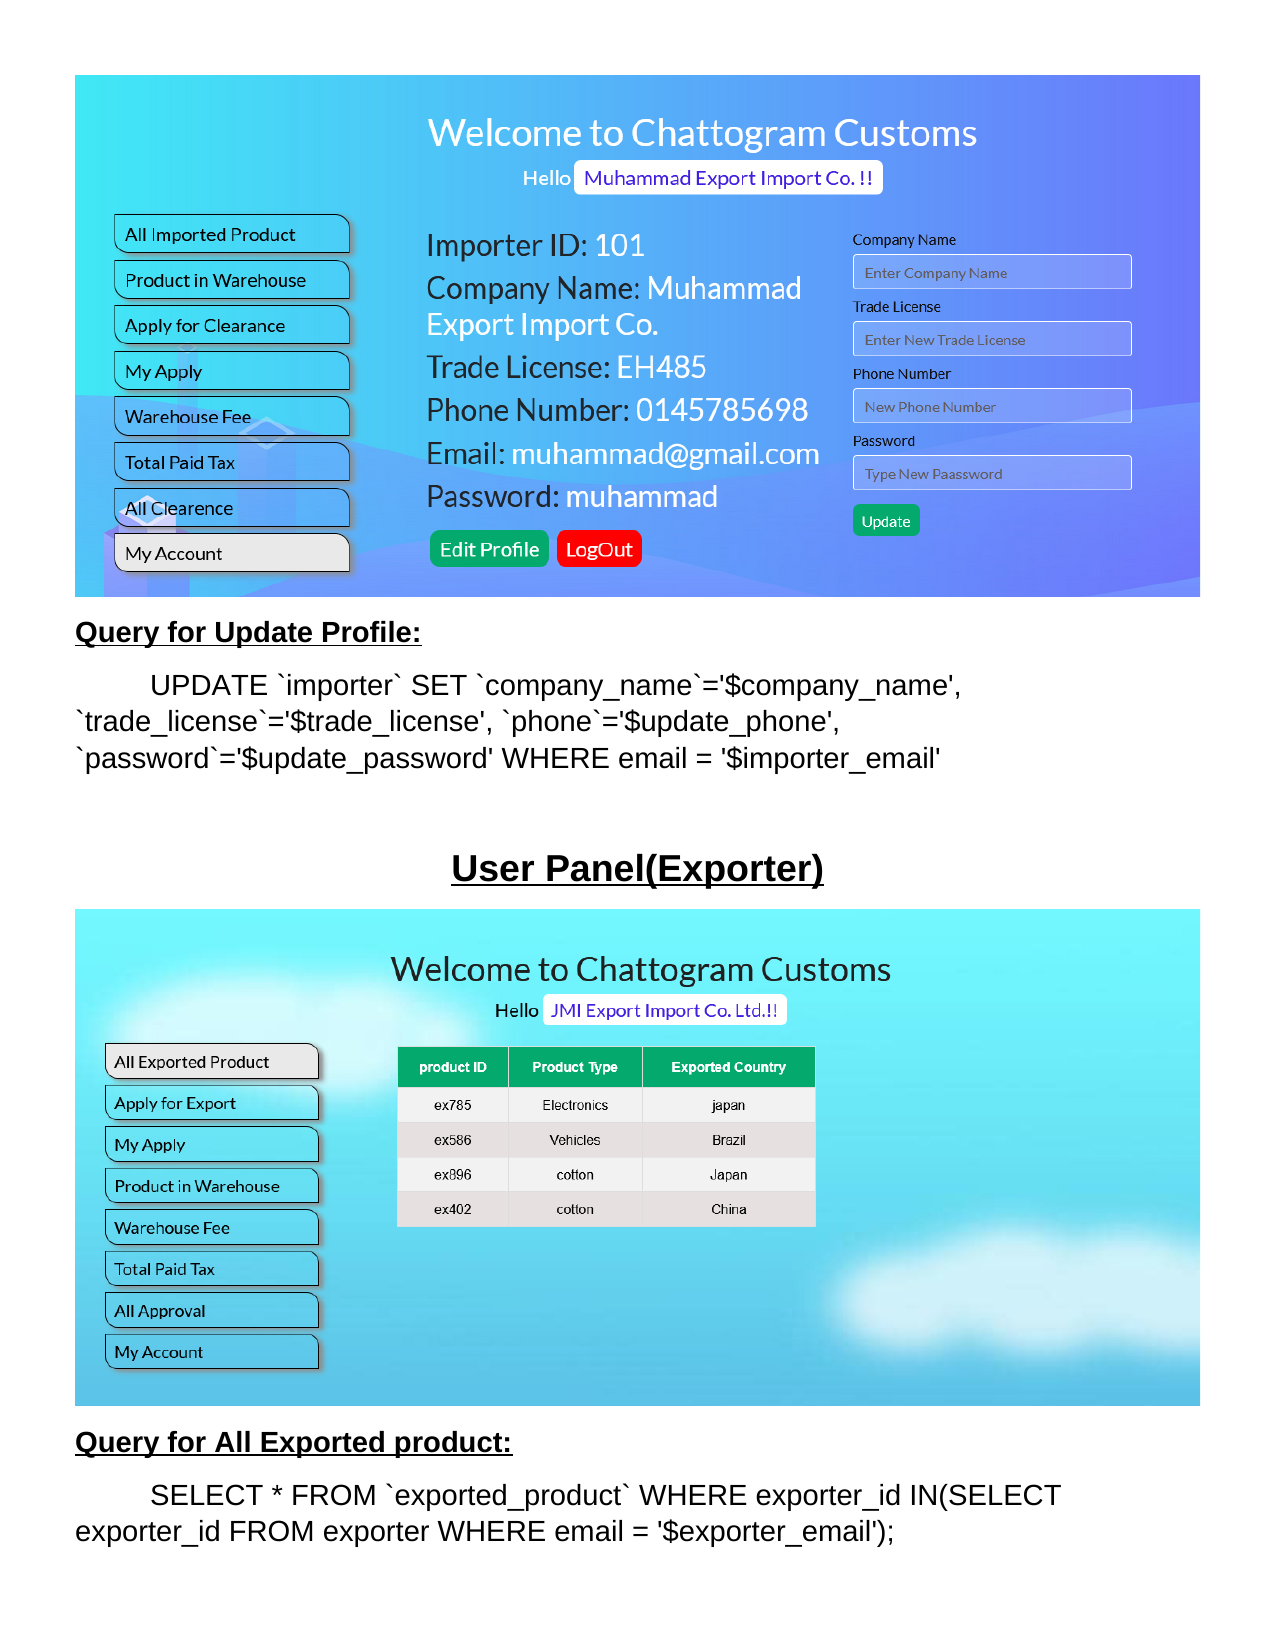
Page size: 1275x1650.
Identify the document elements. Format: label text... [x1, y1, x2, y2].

picture [75, 75, 1200, 597]
text SELECT * FROM `exported_product` WHERE exporter_id IN(SELECT exporter_id FROM exporter WHERE email = '$exporter_email'); [75, 1478, 1200, 1547]
text Query for Update Profile: [75, 616, 1200, 649]
text Query for All Exported product: [75, 1425, 1200, 1458]
picture [75, 909, 1200, 1406]
text User Panel(Exporter) [75, 846, 1200, 889]
text UPDATE `importer` SET `company_name`='$company_name', `trade_license`='$trade_license', `phone`='$update_phone', `password`='$update_password' WHERE email = '$importer_email' [75, 668, 1200, 774]
